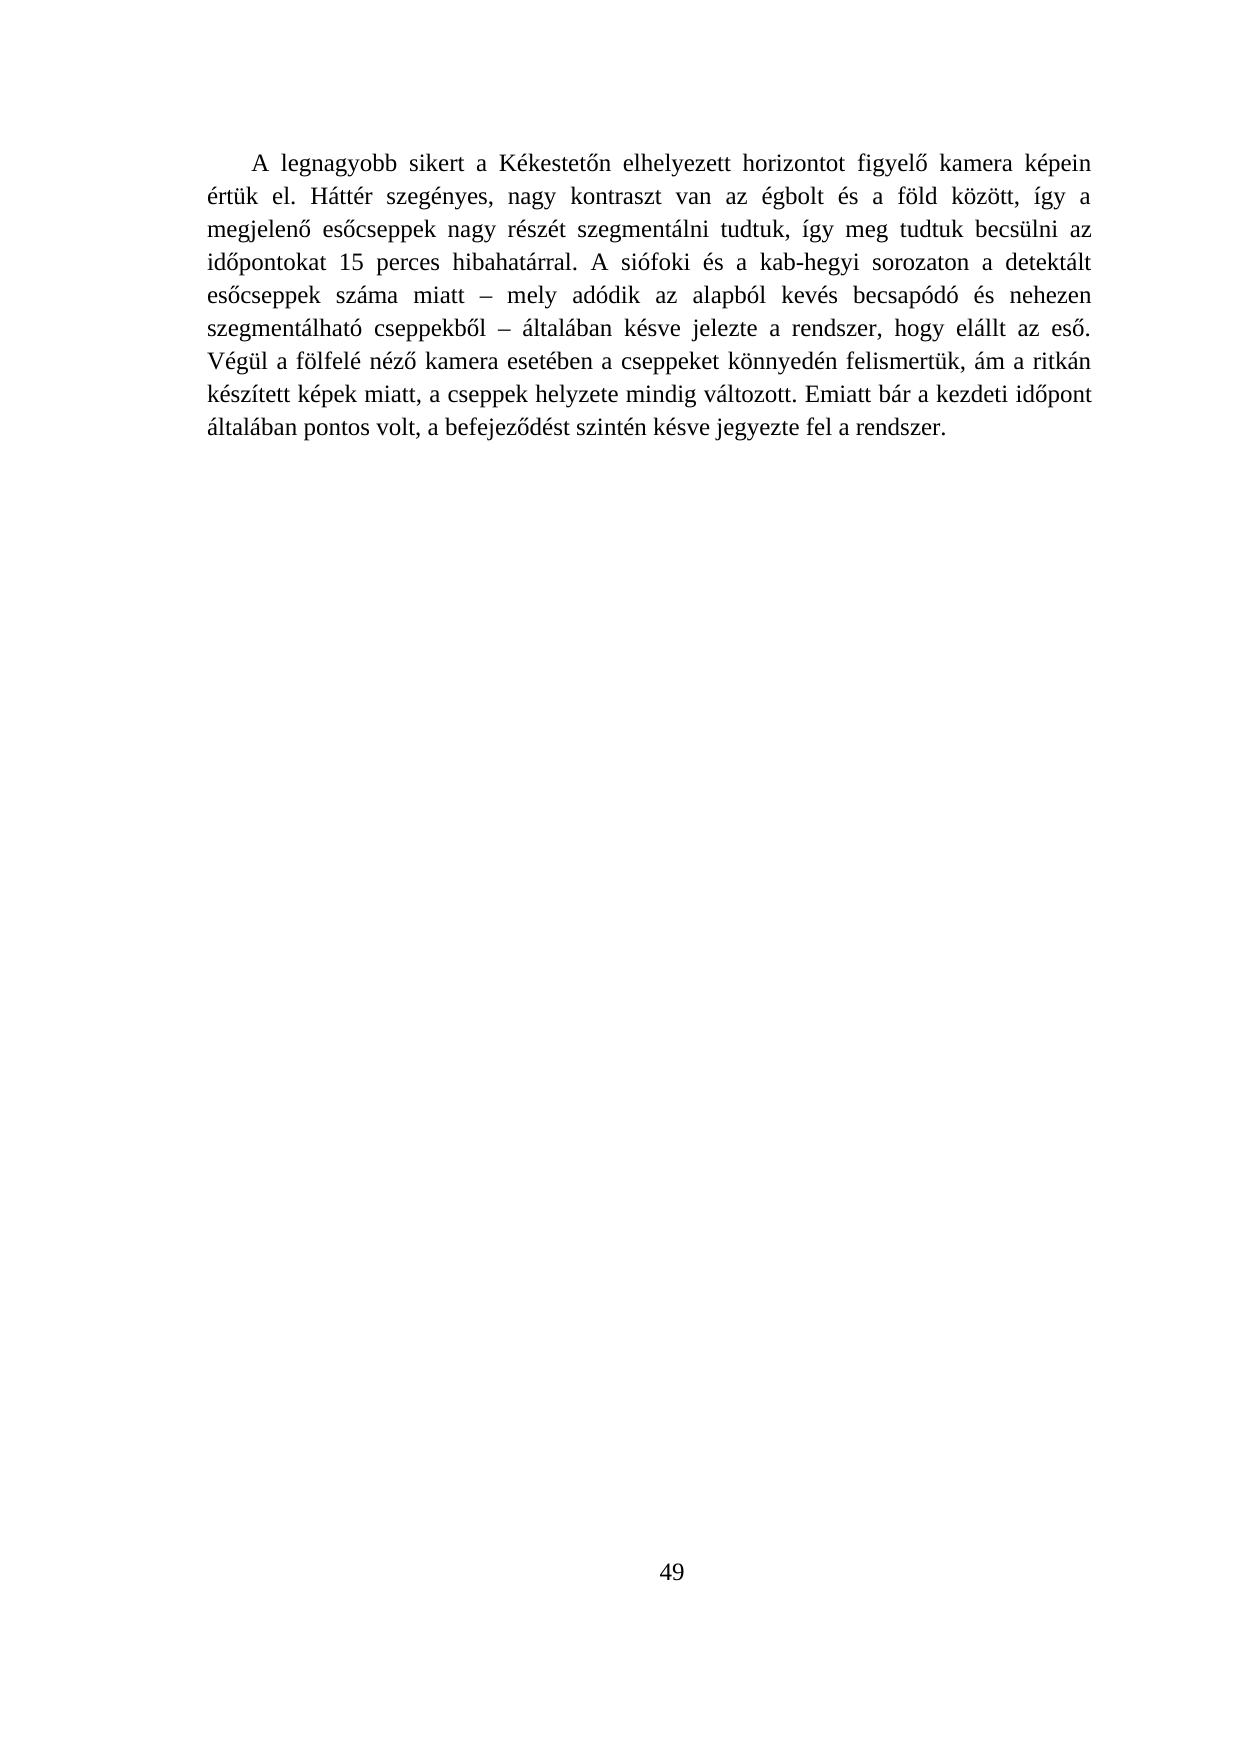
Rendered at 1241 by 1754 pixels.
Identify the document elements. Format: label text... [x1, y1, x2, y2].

text A legnagyobb sikert a Kékestetőn elhelyezett horizontot figyelő kamera képein értük el. Háttér szegényes, nagy kontraszt van az égbolt és a föld között, így a megjelenő esőcseppek nagy részét szegmentálni tudtuk, így meg tudtuk becsülni az időpontokat 15 perces hibahatárral. A siófoki és a kab-hegyi sorozaton a detektált esőcseppek száma miatt – mely adódik az alapból kevés becsapódó és nehezen szegmentálható cseppekből – általában késve jelezte a rendszer, hogy elállt az eső. Végül a fölfelé néző kamera esetében a cseppeket könnyedén felismertük, ám a ritkán készített képek miatt, a cseppek helyzete mindig változott. Emiatt bár a kezdeti időpont általában pontos volt, a befejeződést szintén késve jegyezte fel a rendszer. [207, 148, 1092, 441]
